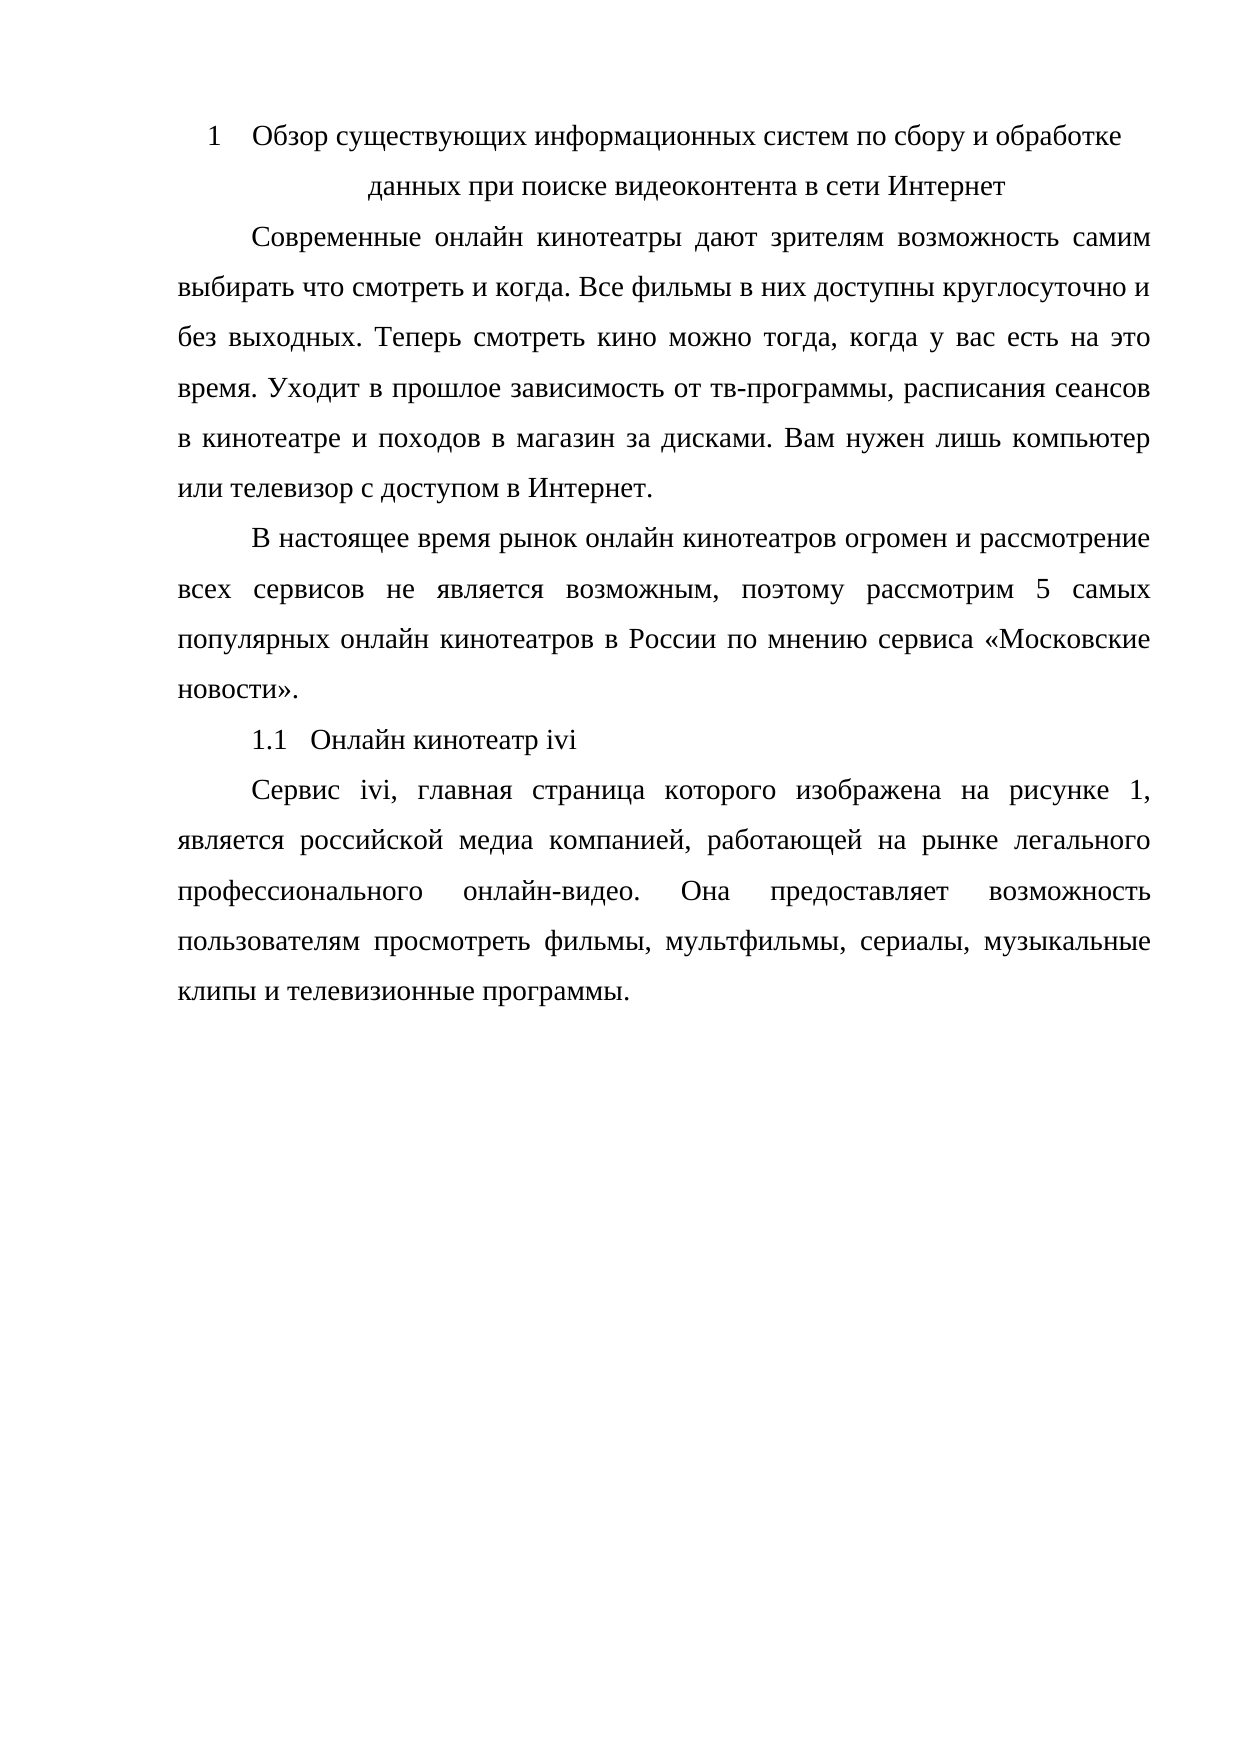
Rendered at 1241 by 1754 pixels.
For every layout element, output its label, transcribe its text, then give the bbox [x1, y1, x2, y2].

subtitle Онлайн кинотеатр ivi [177, 722, 1152, 755]
subtitle Обзор существующих информационных систем по сбору и обработке данных при поиске видеоконтента в сети Интернет [177, 118, 1152, 202]
text Сервис ivi, главная страница которого изображена на рисунке 1, является российской медиа компанией, работающей на рынке легального профессионального онлайн-видео. Она предоставляет возможность пользователям просмотреть фильмы, мультфильмы, сериалы, музыкальные клипы и телевизионные программы. [177, 772, 1152, 1007]
text Современные онлайн кинотеатры дают зрителям возможность самим выбирать что смотреть и когда. Все фильмы в них доступны круглосуточно и без выходных. Теперь смотреть кино можно тогда, когда у вас есть на это время. Уходит в прошлое зависимость от тв-программы, расписания сеансов в кинотеатре и походов в магазин за дисками. Вам нужен лишь компьютер или телевизор с доступом в Интернет. [177, 219, 1152, 504]
text В настоящее время рынок онлайн кинотеатров огромен и рассмотрение всех сервисов не является возможным, поэтому рассмотрим 5 самых популярных онлайн кинотеатров в России по мнению сервиса «Московские новости». [177, 521, 1152, 705]
